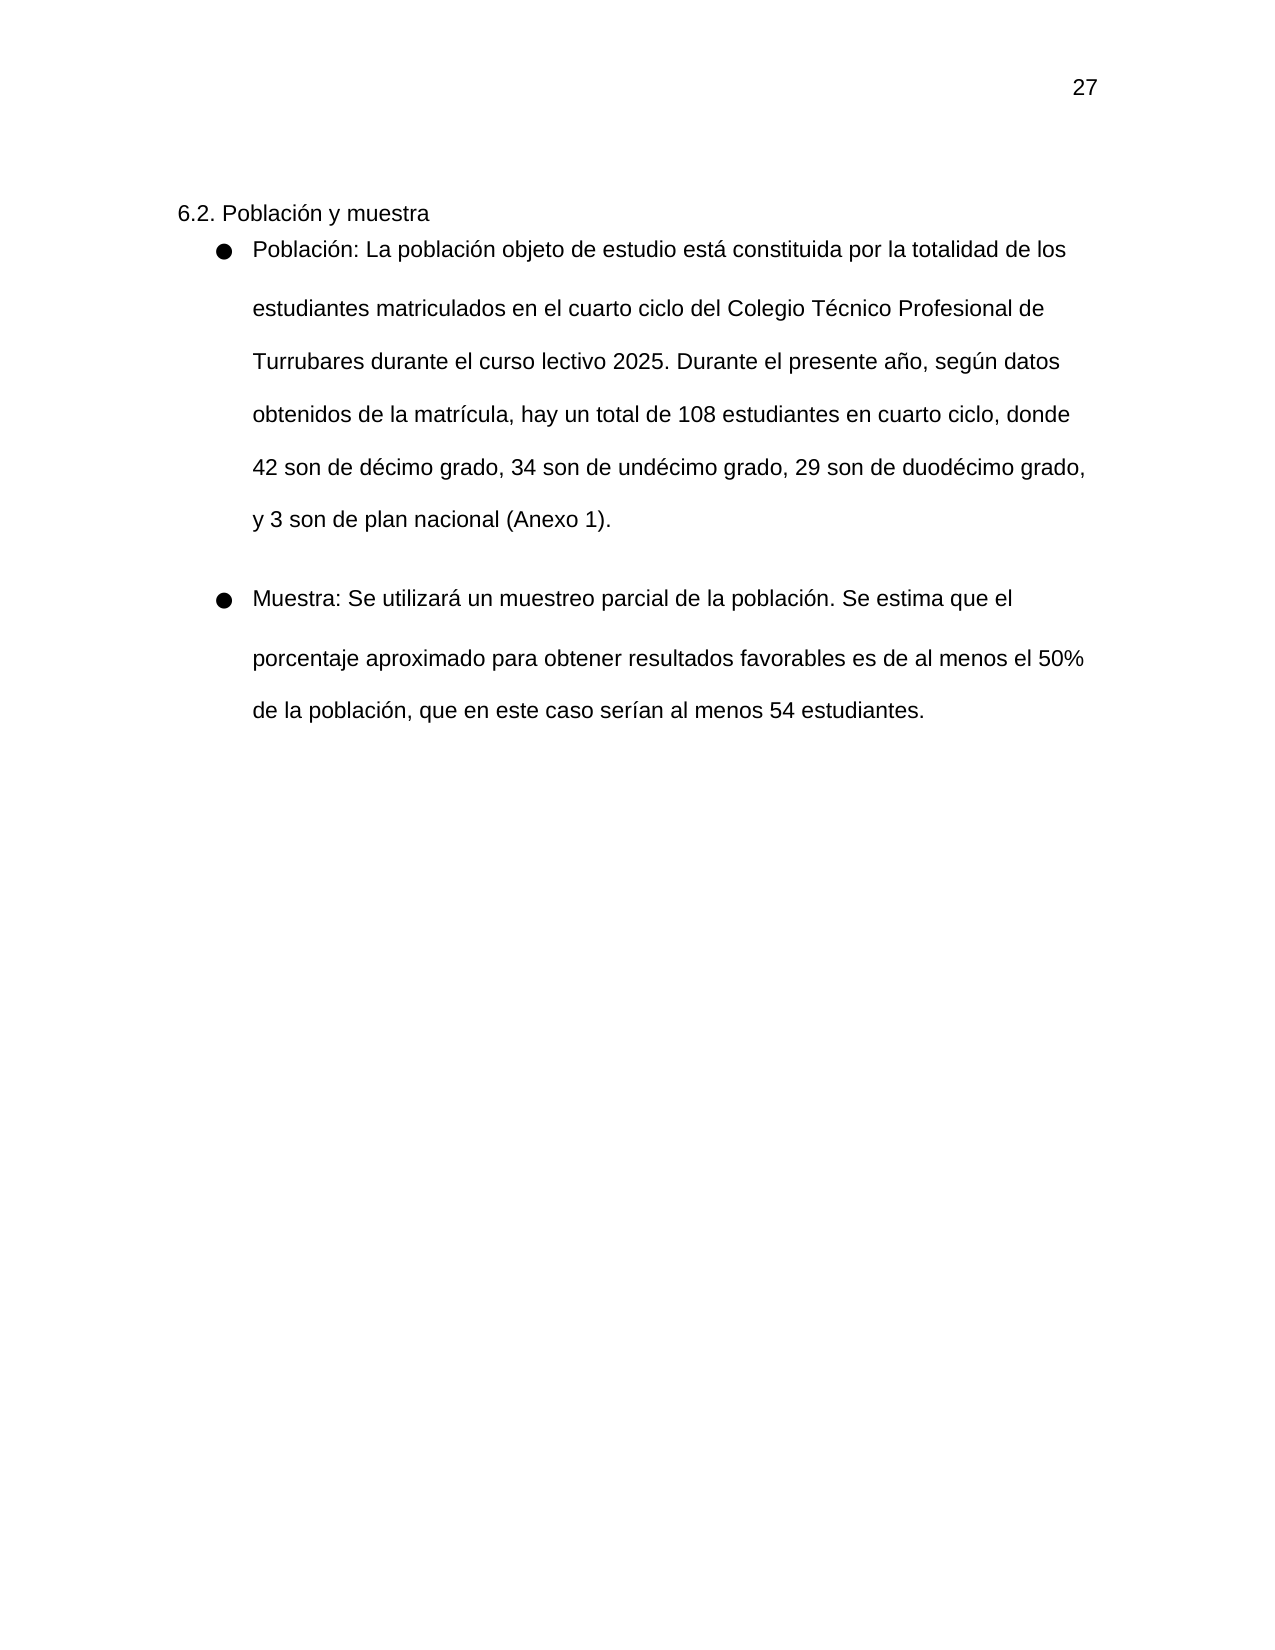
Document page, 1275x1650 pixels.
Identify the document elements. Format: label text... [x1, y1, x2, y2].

list Población: La población objeto de estudio está constituida por la totalidad de los estudiantes matriculados en el cuarto ciclo del Colegio Técnico Profesional de Turrubares durante el curso lectivo 2025. Durante el presente año, según datos obtenidos de la matrícula, hay un total de 108 estudiantes en cuarto ciclo, donde 42 son de décimo grado, 34 son de undécimo grado, 29 son de duodécimo grado, y 3 son de plan nacional (Anexo 1). [215, 226, 1098, 532]
list Muestra: Se utilizará un muestreo parcial de la población. Se estima que el porcentaje aproximado para obtener resultados favorables es de al menos el 50% de la población, que en este caso serían al menos 54 estudiantes. [215, 576, 1098, 724]
subtitle 6.2. Población y muestra [177, 200, 1098, 226]
